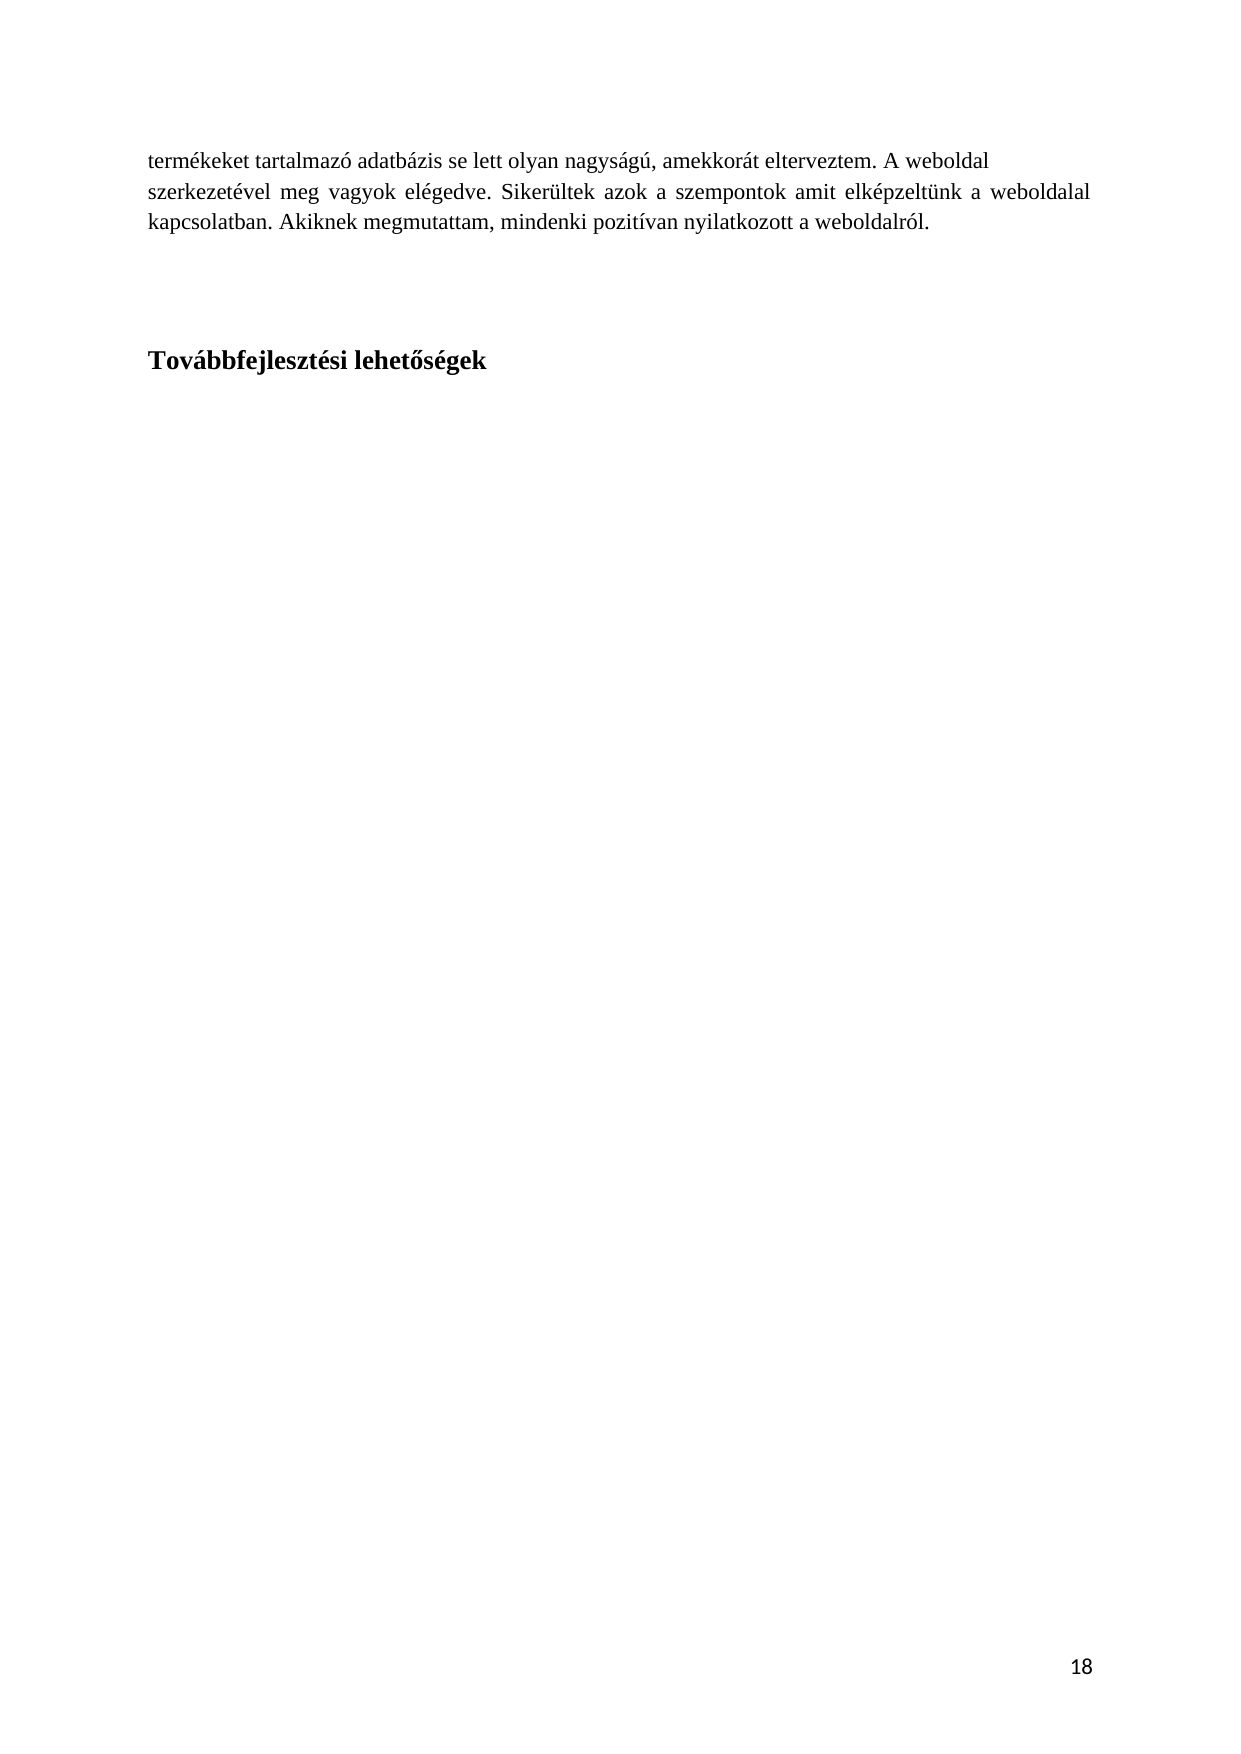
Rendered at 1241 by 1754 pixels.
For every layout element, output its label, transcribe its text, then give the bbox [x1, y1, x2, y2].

text szerkezetével meg vagyok elégedve. Sikerültek azok a szempontok amit elképzeltünk a weboldalal kapcsolatban. Akiknek megmutattam, mindenki pozitívan nyilatkozott a weboldalról. [148, 178, 1093, 234]
text termékeket tartalmazó adatbázis se lett olyan nagyságú, amekkorát elterveztem. A weboldal [148, 148, 1093, 174]
subtitle Továbbfejlesztési lehetőségek [148, 344, 1093, 375]
